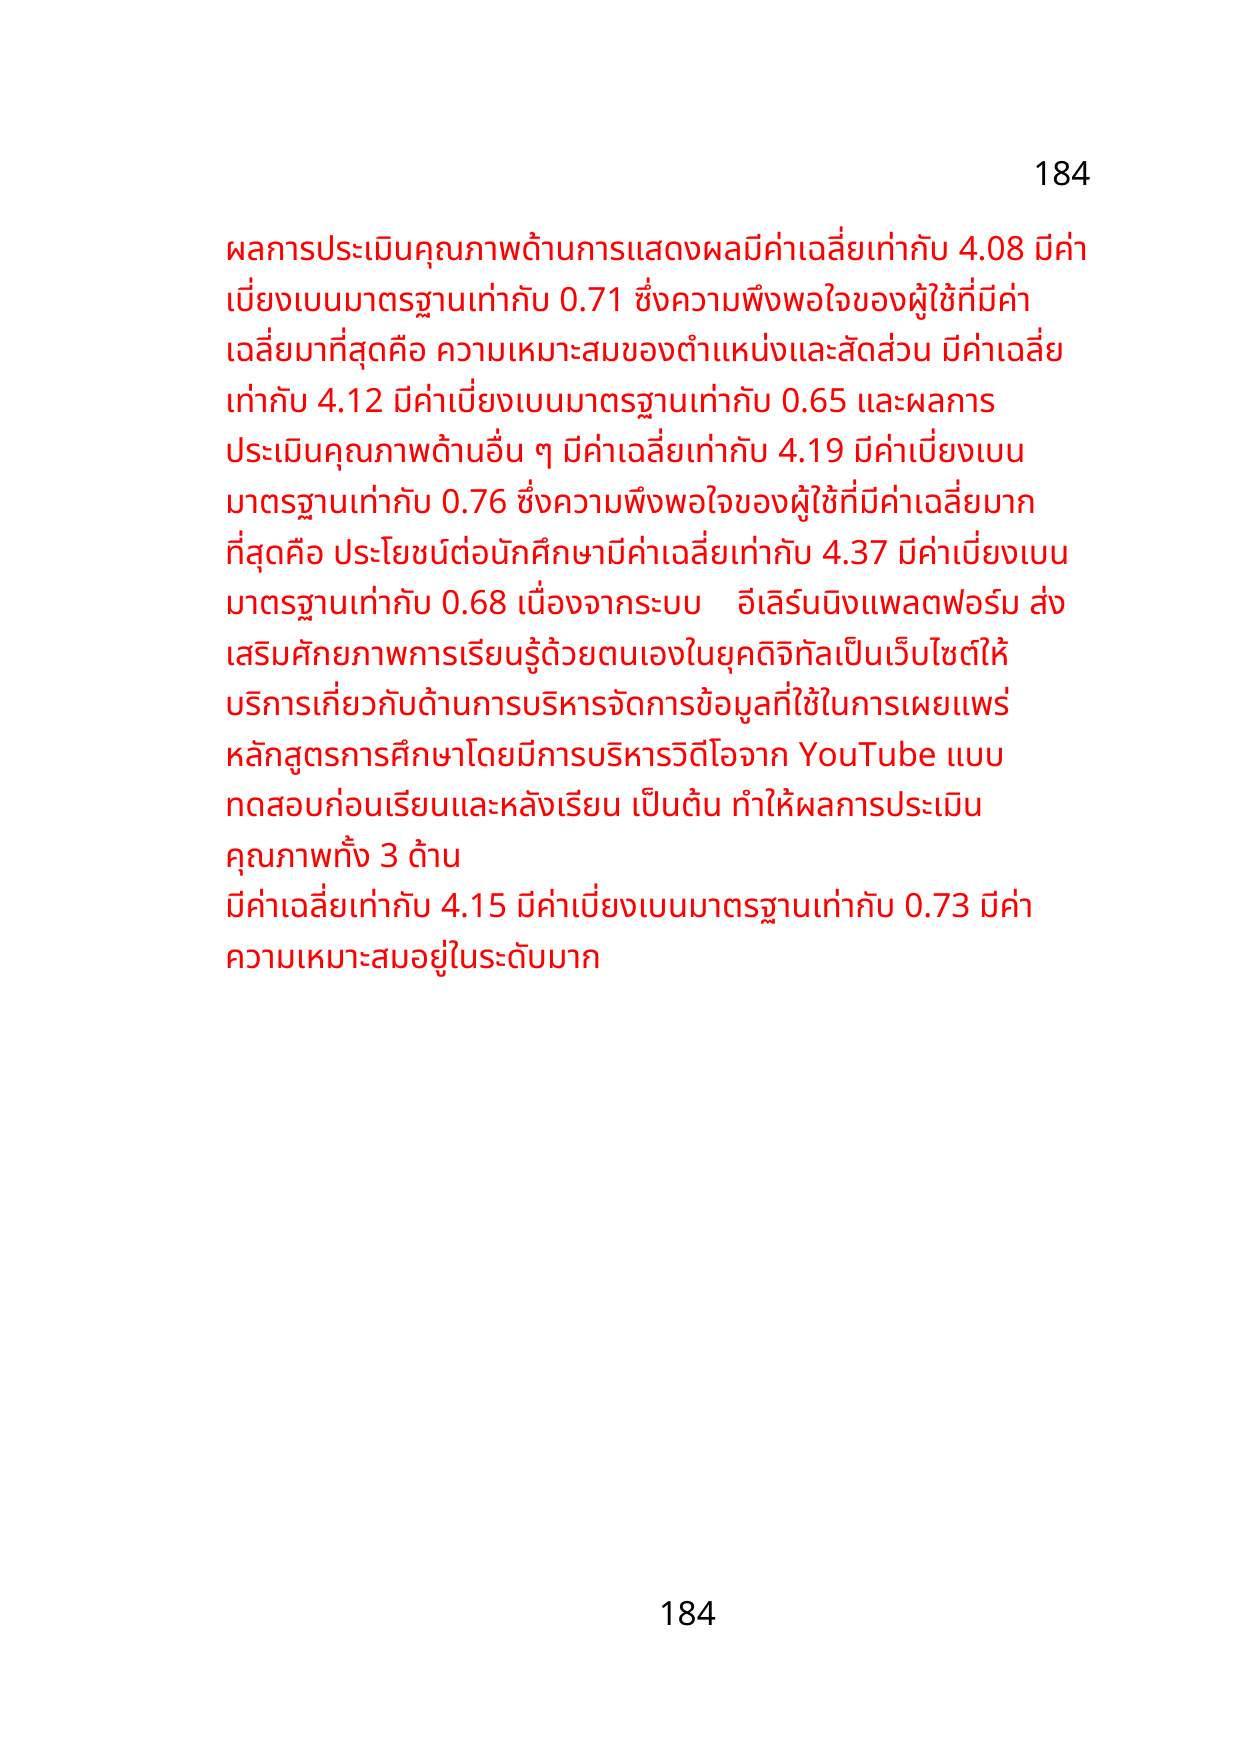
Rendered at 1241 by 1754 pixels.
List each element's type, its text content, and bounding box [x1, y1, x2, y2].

text ผลการประเมินคุณภาพด้านการแสดงผลมีค่าเฉลี่ยเท่ากับ 4.08 มีค่าเบี่ยงเบนมาตรฐานเท่ากับ 0.71 ซึ่งความพึงพอใจของผู้ใช้ที่มีค่าเฉลี่ยมาที่สุดคือ ความเหมาะสมของตำแหน่งและสัดส่วน มีค่าเฉลี่ยเท่ากับ 4.12 มีค่าเบี่ยงเบนมาตรฐานเท่ากับ 0.65 และผลการประเมินคุณภาพด้านอื่น ๆ มีค่าเฉลี่ยเท่ากับ 4.19 มีค่าเบี่ยงเบนมาตรฐานเท่ากับ 0.76 ซึ่งความพึงพอใจของผู้ใช้ที่มีค่าเฉลี่ยมากที่สุดคือ ประโยชน์ต่อนักศึกษามีค่าเฉลี่ยเท่ากับ 4.37 มีค่าเบี่ยงเบนมาตรฐานเท่ากับ 0.68 เนื่องจากระบบ อีเลิร์นนิงแพลตฟอร์ม ส่งเสริมศักยภาพการเรียนรู้ด้วยตนเองในยุคดิจิทัลเป็นเว็บไซต์ให้บริการเกี่ยวกับด้านการบริหารจัดการข้อมูลที่ใช้ในการเผยแพร่หลักสูตรการศึกษาโดยมีการบริหารวิดีโอจาก YouTube แบบทดสอบก่อนเรียนและหลังเรียน เป็นต้น ทำให้ผลการประเมินคุณภาพทั้ง 3 ด้าน มีค่าเฉลี่ยเท่ากับ 4.15 มีค่าเบี่ยงเบนมาตรฐานเท่ากับ 0.73 มีค่าความเหมาะสมอยู่ในระดับมาก [225, 225, 1090, 983]
